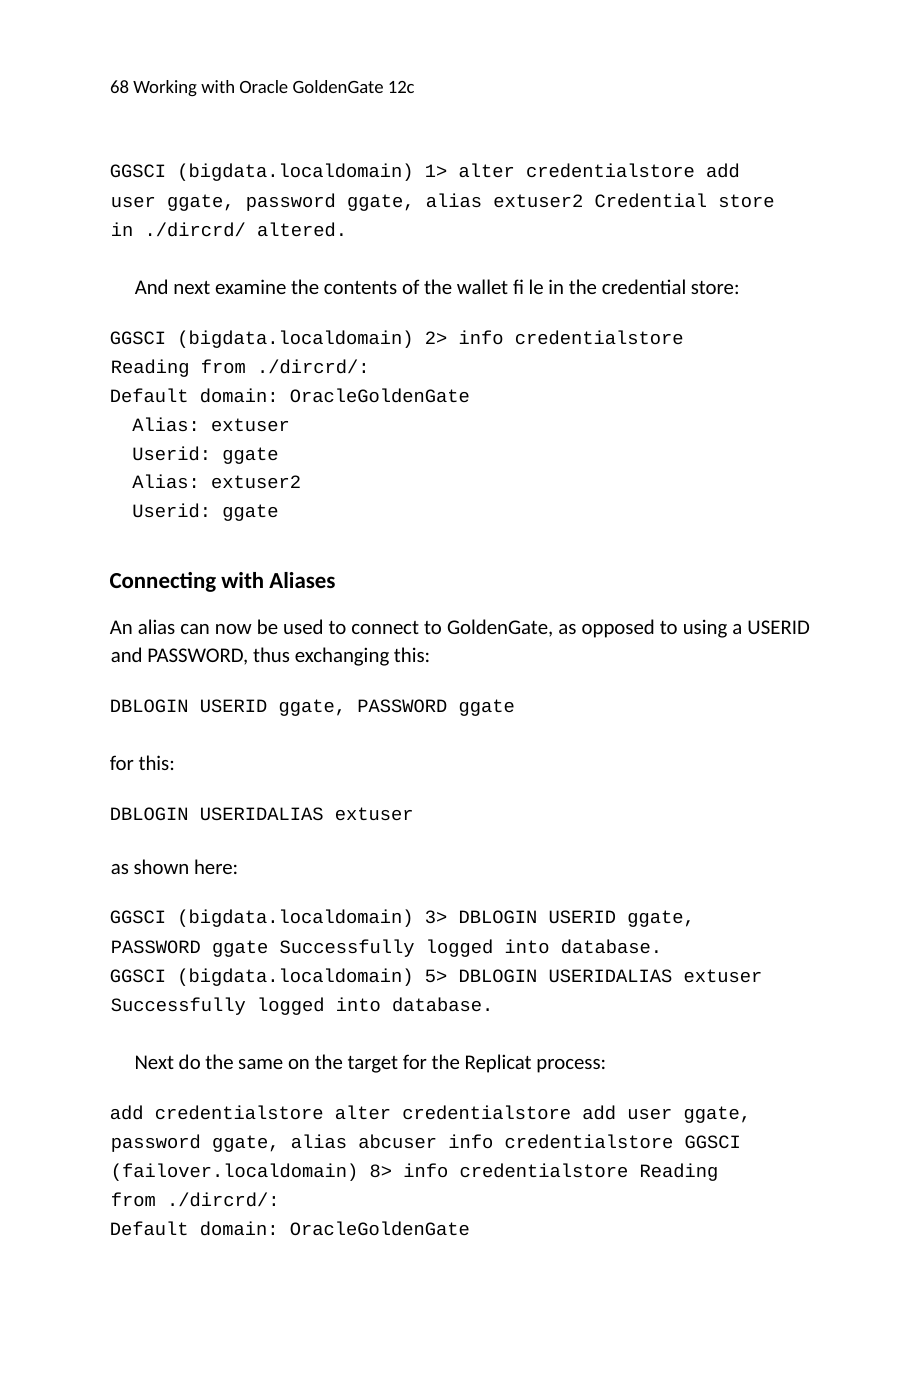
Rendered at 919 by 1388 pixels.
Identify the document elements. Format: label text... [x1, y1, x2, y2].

text Userid: ggate [109, 502, 812, 523]
text DBLOGIN USERID ggate, PASSWORD ggate [109, 696, 812, 718]
text GGSCI (bigdata.localdomain) 2> info credentialstore Reading from ./dircrd/: [109, 328, 762, 379]
text GGSCI (bigdata.localdomain) 1> alter credentialstore add user ggate, password ggate, alias extuser2 Credential store in ./dircrd/ altered. [109, 162, 796, 242]
text DBLOGIN USERIDALIAS extuser as shown here: [109, 804, 433, 880]
subtitle Connecting with Aliases [109, 567, 809, 594]
text Alias: extuser2 [109, 473, 812, 494]
text An alias can now be used to connect to GoldenGate, as opposed to using a USERID and PASSWORD, thus exchanging this: [109, 614, 812, 668]
text Next do the same on the target for the Replicat process: [134, 1049, 812, 1075]
text for this: [109, 751, 812, 776]
text Default domain: OracleGoldenGate [109, 1220, 812, 1241]
text GGSCI (bigdata.localdomain) 5> DBLOGIN USERIDALIAS extuser Successfully logged into database. [109, 966, 812, 1017]
text And next examine the contents of the wallet fi le in the credential store: [109, 274, 812, 300]
text Default domain: OracleGoldenGate [109, 387, 812, 408]
text Alias: extuser [109, 416, 812, 437]
text GGSCI (bigdata.localdomain) 3> DBLOGIN USERID ggate, PASSWORD ggate Successfully logged into database. [109, 908, 796, 959]
text Userid: ggate [109, 444, 812, 466]
text add credentialstore alter credentialstore add user ggate, password ggate, alias abcuser info credentialstore GGSCI (failover.localdomain) 8> info credentialstore Reading from ./dircrd/: [109, 1103, 773, 1212]
